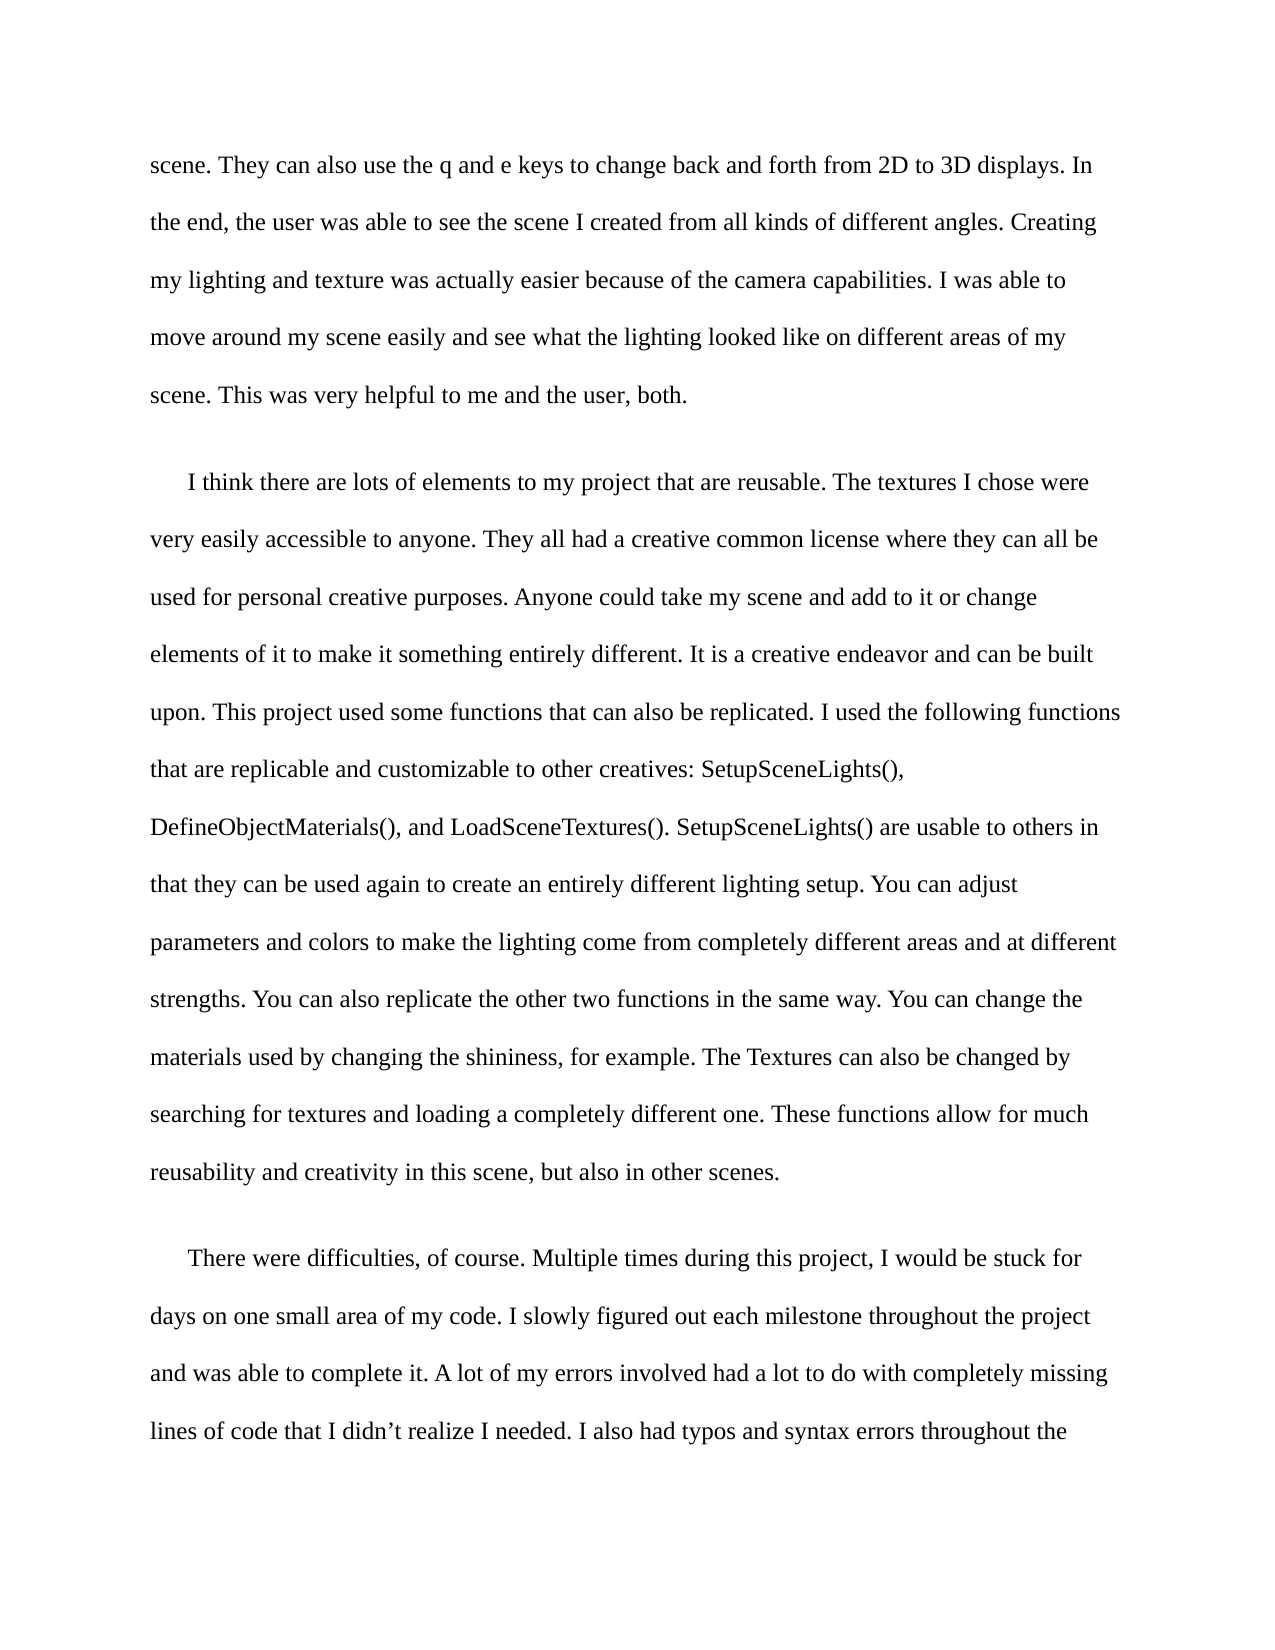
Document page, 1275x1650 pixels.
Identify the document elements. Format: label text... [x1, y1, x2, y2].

text I think there are lots of elements to my project that are reusable. The textures I chose were very easily accessible to anyone. They all had a creative common license where they can all be used for personal creative purposes. Anyone could take my scene and add to it or change elements of it to make it something entirely different. It is a creative endeavor and can be built upon. This project used some functions that can also be replicated. I used the following functions that are replicable and customizable to other creatives: SetupSceneLights(), DefineObjectMaterials(), and LoadSceneTextures(). SetupSceneLights() are usable to others in that they can be used again to create an entirely different lighting setup. You can adjust parameters and colors to make the lighting come from completely different areas and at different strengths. You can also replicate the other two functions in the same way. You can change the materials used by changing the shininess, for example. The Textures can also be changed by searching for textures and loading a completely different one. These functions allow for much reusability and creativity in this scene, but also in other scenes. [150, 467, 1125, 1185]
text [150, 150, 1125, 409]
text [150, 1243, 1125, 1444]
